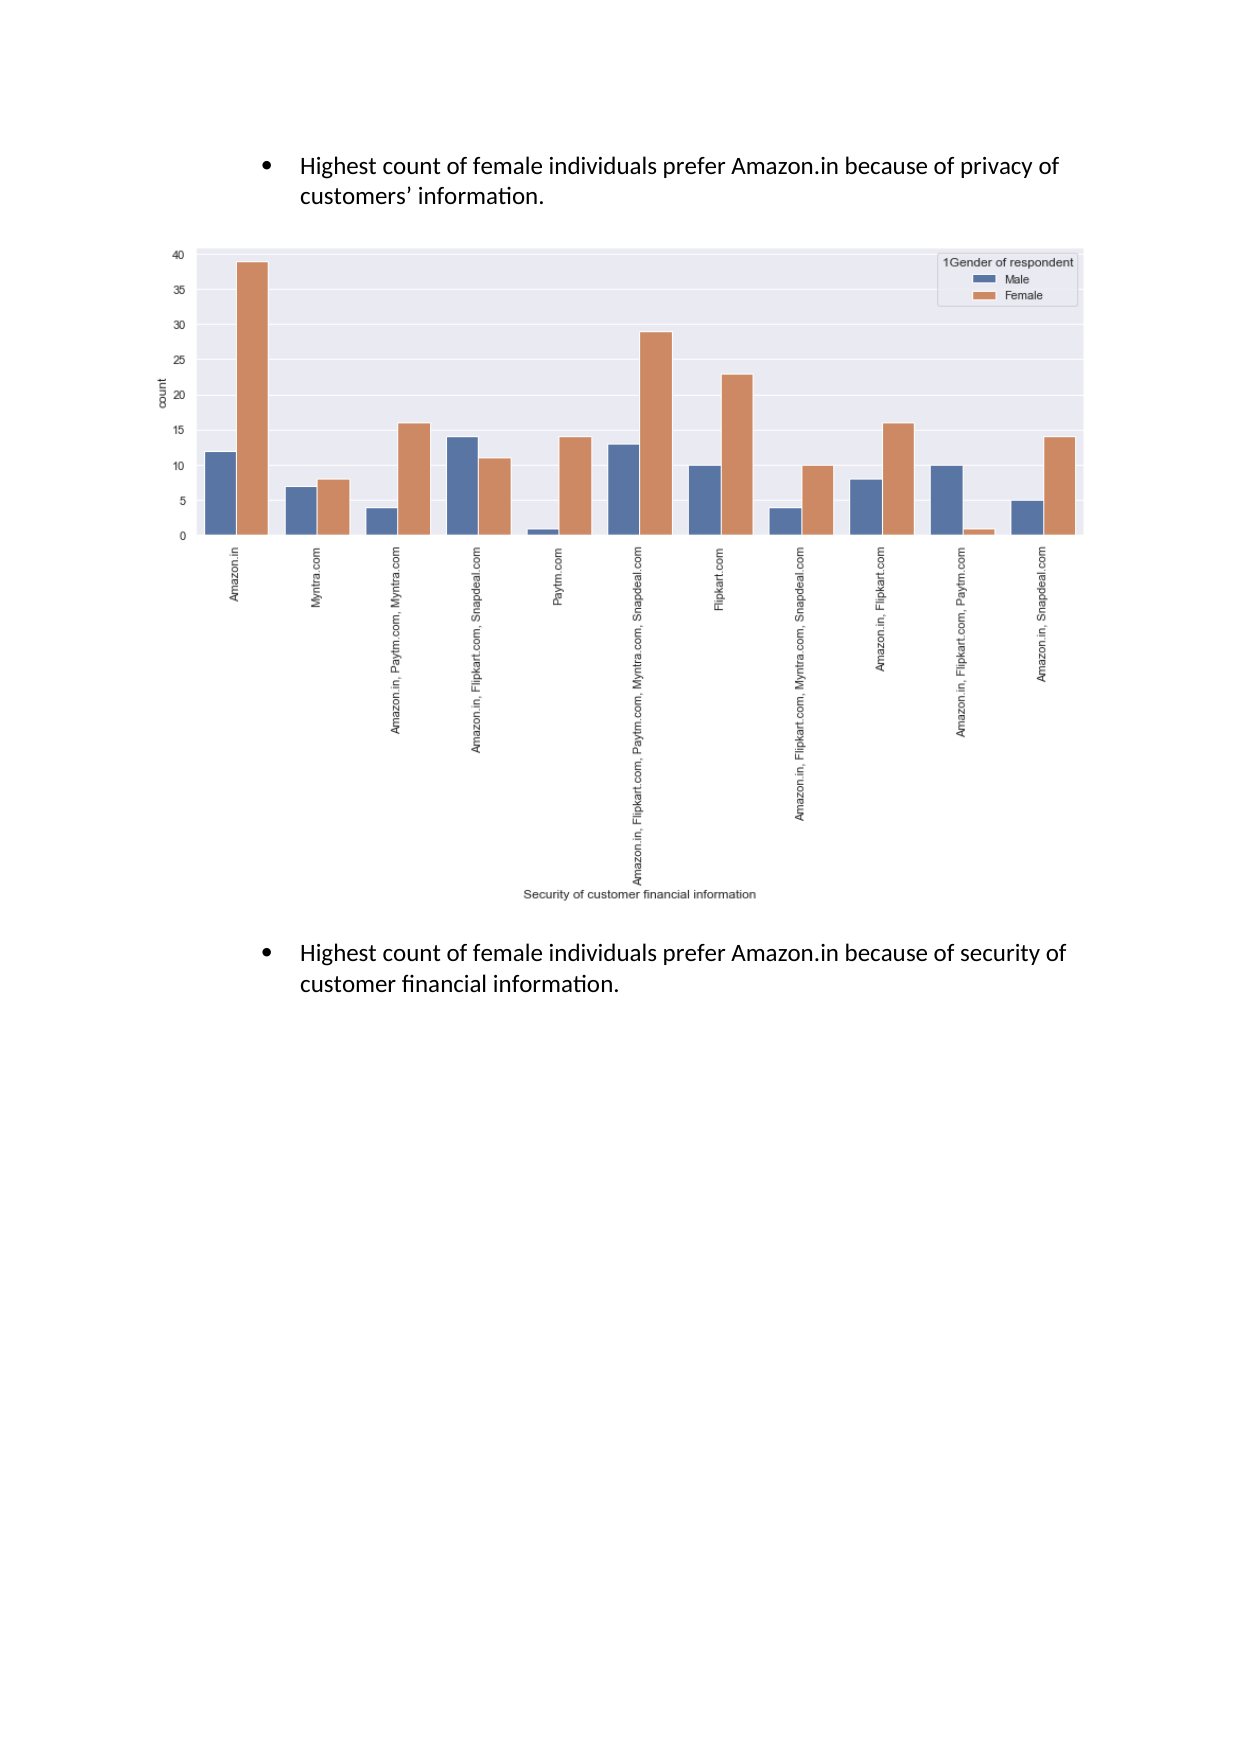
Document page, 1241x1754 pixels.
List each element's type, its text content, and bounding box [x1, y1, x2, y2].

picture [150, 240, 1091, 908]
list Highest count of female individuals prefer Amazon.in because of privacy of customers’ information. [262, 150, 1090, 211]
list Highest count of female individuals prefer Amazon.in because of security of customer financial information. [262, 937, 1090, 998]
